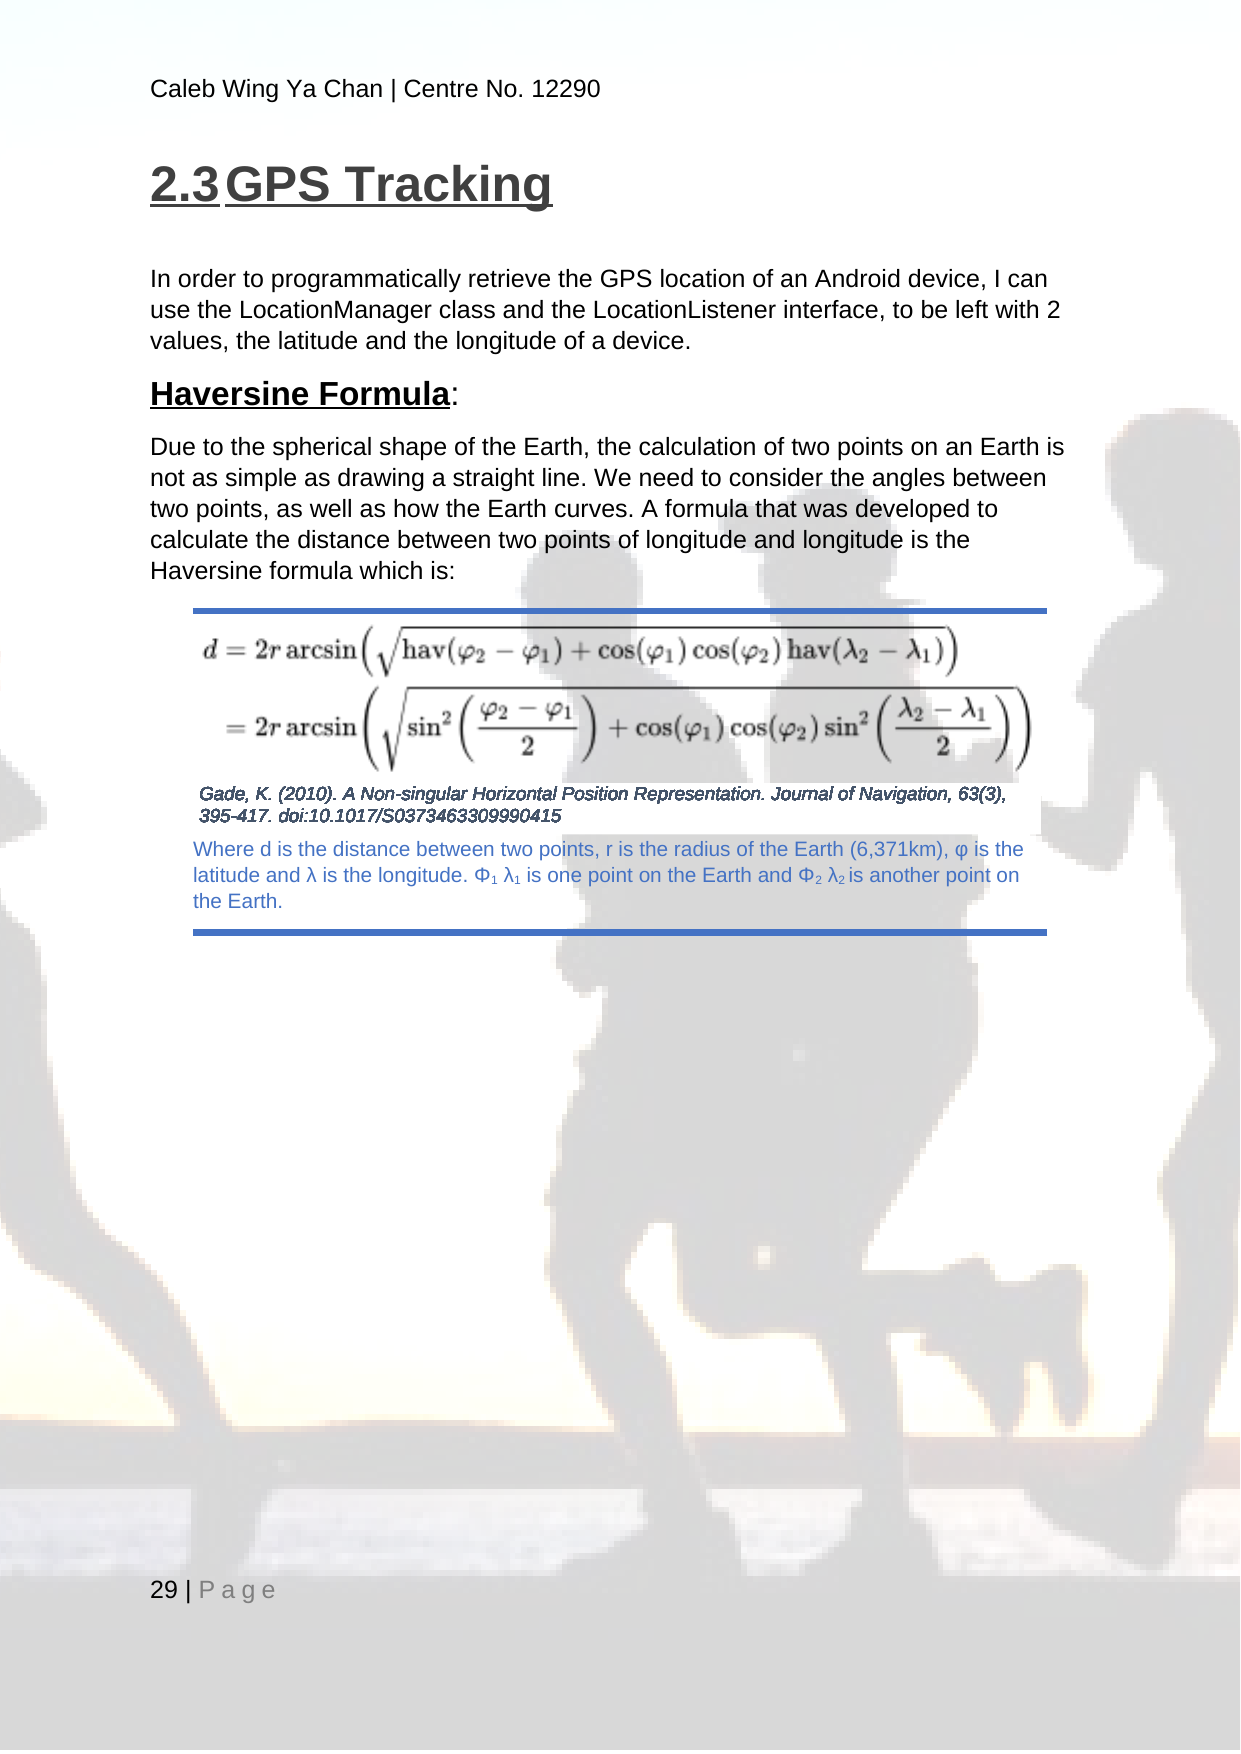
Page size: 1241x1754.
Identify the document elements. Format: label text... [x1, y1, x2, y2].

text In order to programmatically retrieve the GPS location of an Android device, I can use the LocationManager class and the LocationListener interface, to be left with 2 values, the latitude and the longitude of a device. [150, 264, 1090, 355]
picture [199, 623, 1042, 774]
subtitle GPS Tracking [150, 154, 1090, 212]
text Haversine Formula: [150, 374, 1090, 412]
text Due to the spherical shape of the Earth, the calculation of two points on an Earth is not as simple as drawing a straight line. We need to consider the angles between two points, as well as how the Earth curves. A formula that was developed to calculate the distance between two points of longitude and longitude is the Haversine formula which is: [150, 432, 1090, 585]
